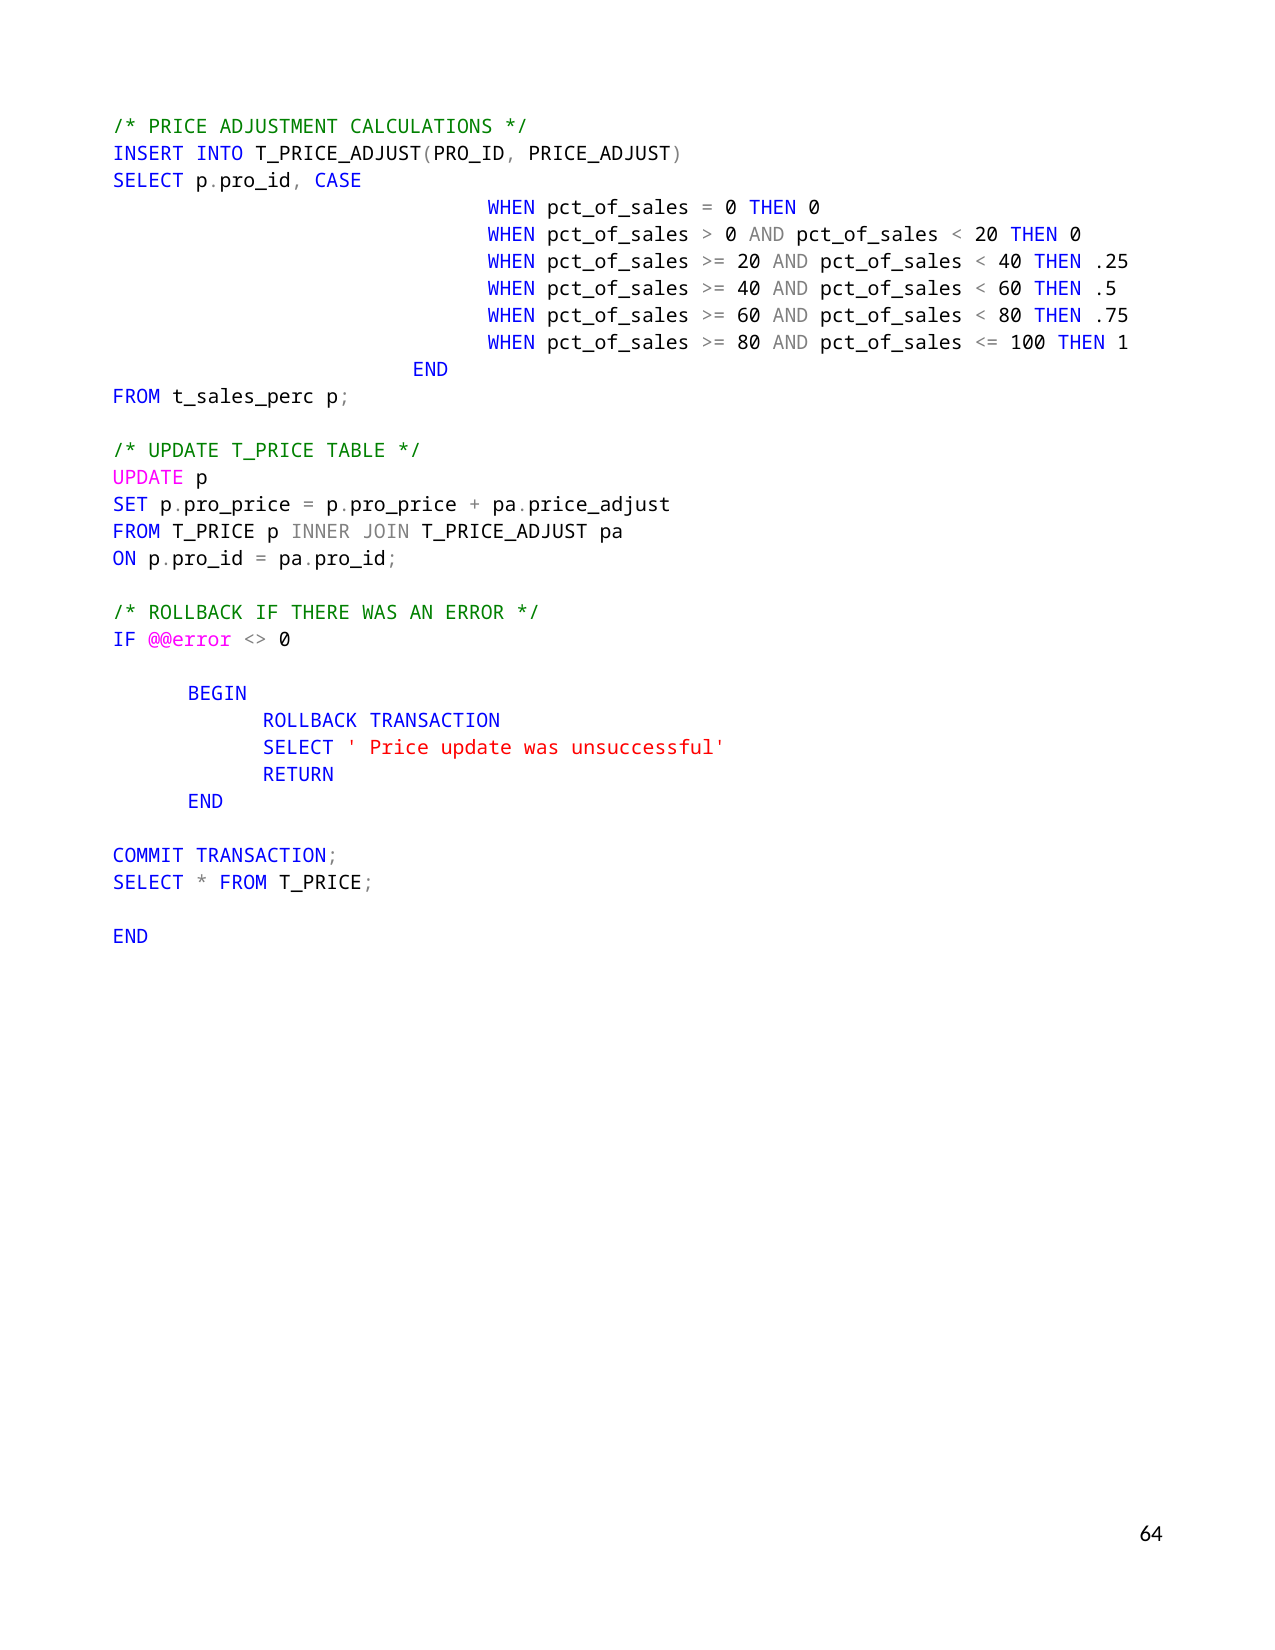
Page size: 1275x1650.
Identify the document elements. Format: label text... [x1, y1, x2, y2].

text END [112, 787, 1162, 814]
text COMMIT TRANSACTION; [112, 841, 1162, 868]
text BEGIN [112, 679, 1162, 706]
text INSERT INTO T_PRICE_ADJUST(PRO_ID, PRICE_ADJUST) [112, 139, 1162, 166]
text SELECT p.pro_id, CASE [112, 166, 1162, 193]
text RETURN [112, 760, 1162, 787]
text END [112, 922, 1162, 949]
text WHEN pct_of_sales >= 60 AND pct_of_sales < 80 THEN .75 [112, 301, 1162, 328]
text WHEN pct_of_sales >= 40 AND pct_of_sales < 60 THEN .5 [112, 274, 1162, 301]
text IF @@error <> 0 [112, 625, 1162, 652]
text ON p.pro_id = pa.pro_id; [112, 544, 1162, 571]
text WHEN pct_of_sales >= 80 AND pct_of_sales <= 100 THEN 1 [112, 328, 1162, 355]
text WHEN pct_of_sales > 0 AND pct_of_sales < 20 THEN 0 [112, 220, 1162, 247]
text SELECT * FROM T_PRICE; [112, 868, 1162, 895]
text FROM T_PRICE p INNER JOIN T_PRICE_ADJUST pa [112, 517, 1162, 544]
text /* ROLLBACK IF THERE WAS AN ERROR */ [112, 598, 1162, 625]
text ROLLBACK TRANSACTION [112, 706, 1162, 733]
text UPDATE p [112, 463, 1162, 490]
text FROM t_sales_perc p; [112, 382, 1162, 409]
text /* PRICE ADJUSTMENT CALCULATIONS */ [112, 112, 1162, 139]
text SET p.pro_price = p.pro_price + pa.price_adjust [112, 490, 1162, 517]
text SELECT ' Price update was unsuccessful' [112, 733, 1162, 760]
text /* UPDATE T_PRICE TABLE */ [112, 436, 1162, 463]
text WHEN pct_of_sales >= 20 AND pct_of_sales < 40 THEN .25 [112, 247, 1162, 274]
text END [112, 355, 1162, 382]
text WHEN pct_of_sales = 0 THEN 0 [112, 193, 1162, 220]
